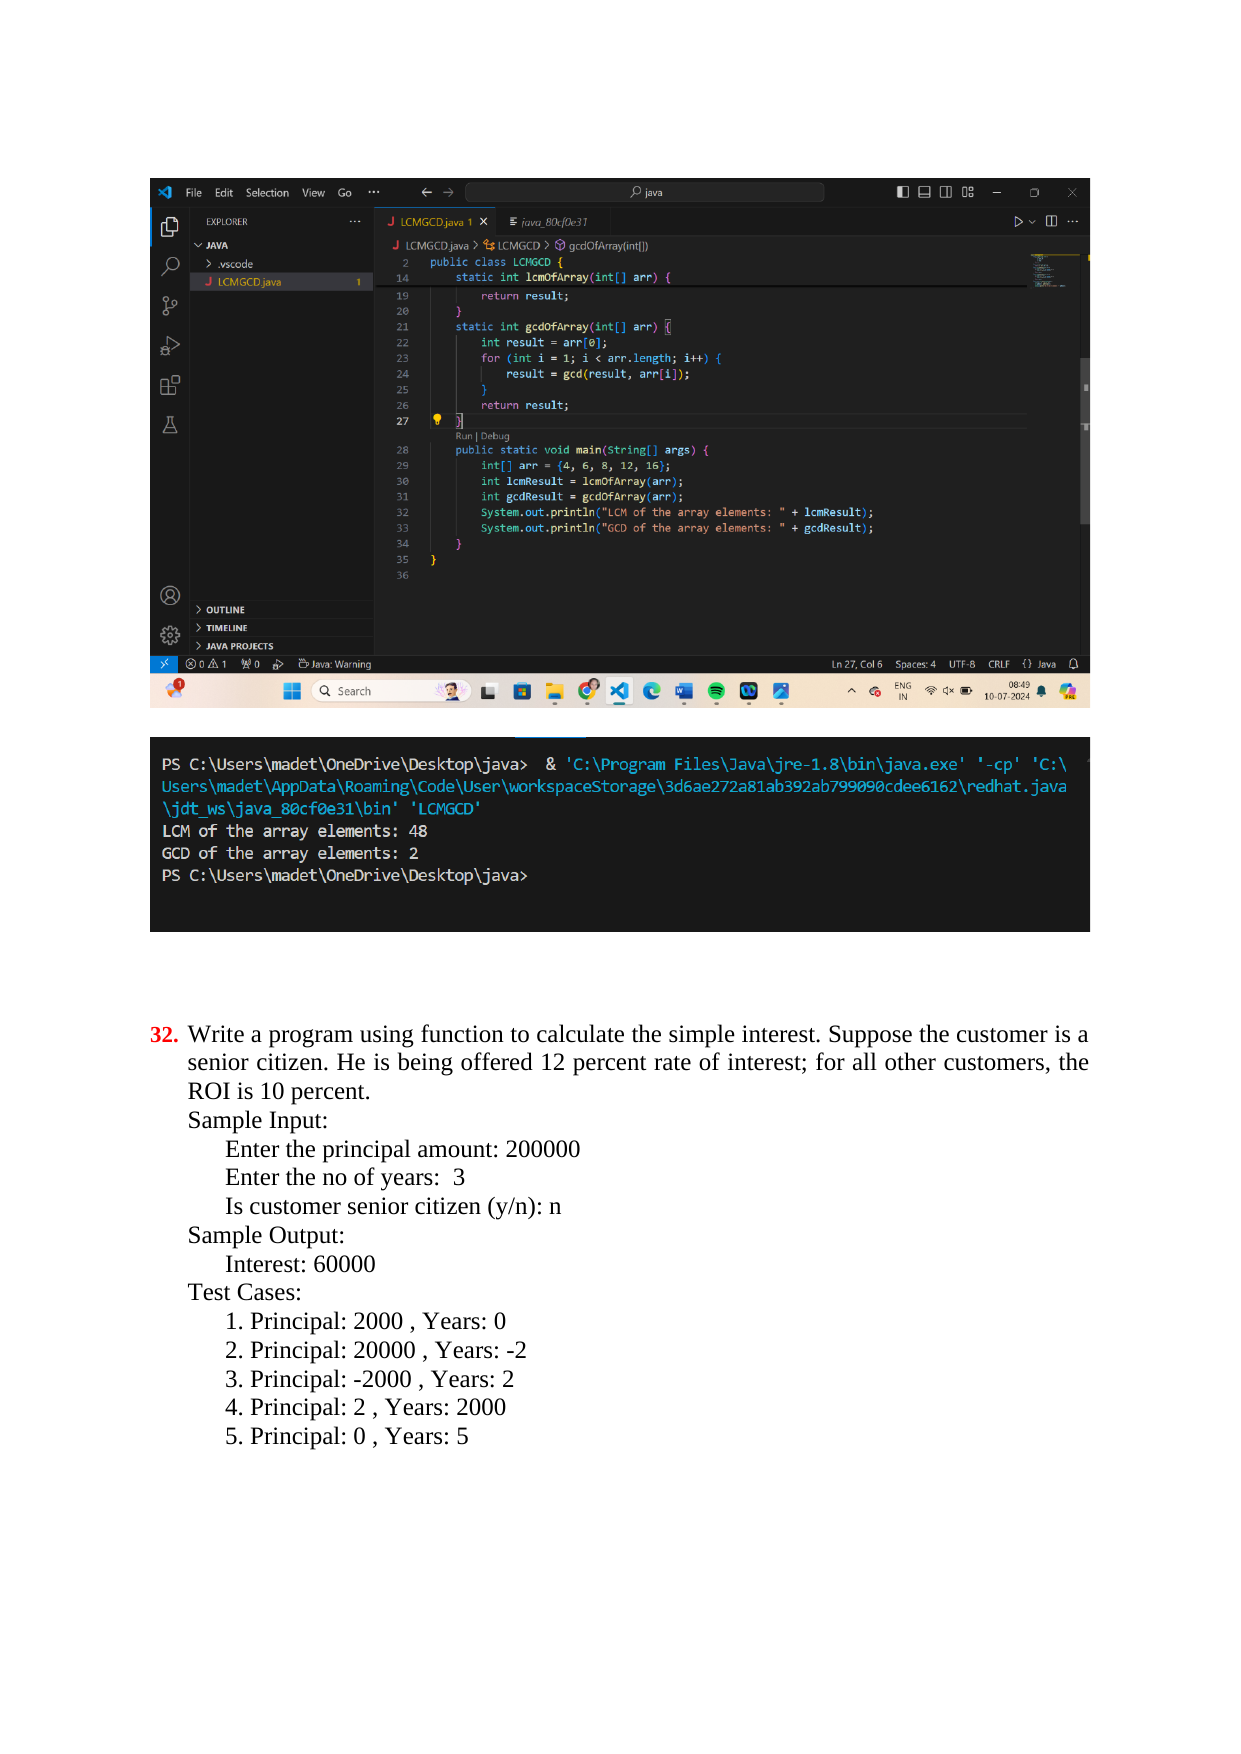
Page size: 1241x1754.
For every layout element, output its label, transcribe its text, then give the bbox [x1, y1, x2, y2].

list Is customer senior citizen (y/n): n [187, 1191, 1090, 1220]
picture [150, 737, 1091, 932]
list Enter the principal amount: 200000 [187, 1134, 1090, 1162]
list Principal: 2 , Years: 2000 [225, 1392, 1090, 1421]
list Principal: 0 , Years: 5 [225, 1421, 1090, 1450]
list Principal: -2000 , Years: 2 [225, 1364, 1090, 1392]
list Principal: 2000 , Years: 0 [225, 1306, 1090, 1335]
list Enter the no of years: 3 [187, 1162, 1090, 1191]
list Test Cases: [187, 1277, 1090, 1306]
picture [150, 178, 1091, 708]
list Sample Input: [187, 1105, 1090, 1134]
list Write a program using function to calculate the simple interest. Suppose the customer is a senior citizen. He is being offered 12 percent rate of interest; for all other customers, the ROI is 10 percent. [150, 1019, 1090, 1105]
list Principal: 20000 , Years: -2 [225, 1335, 1090, 1364]
list Interest: 60000 [187, 1249, 1090, 1277]
list Sample Output: [187, 1220, 1090, 1249]
